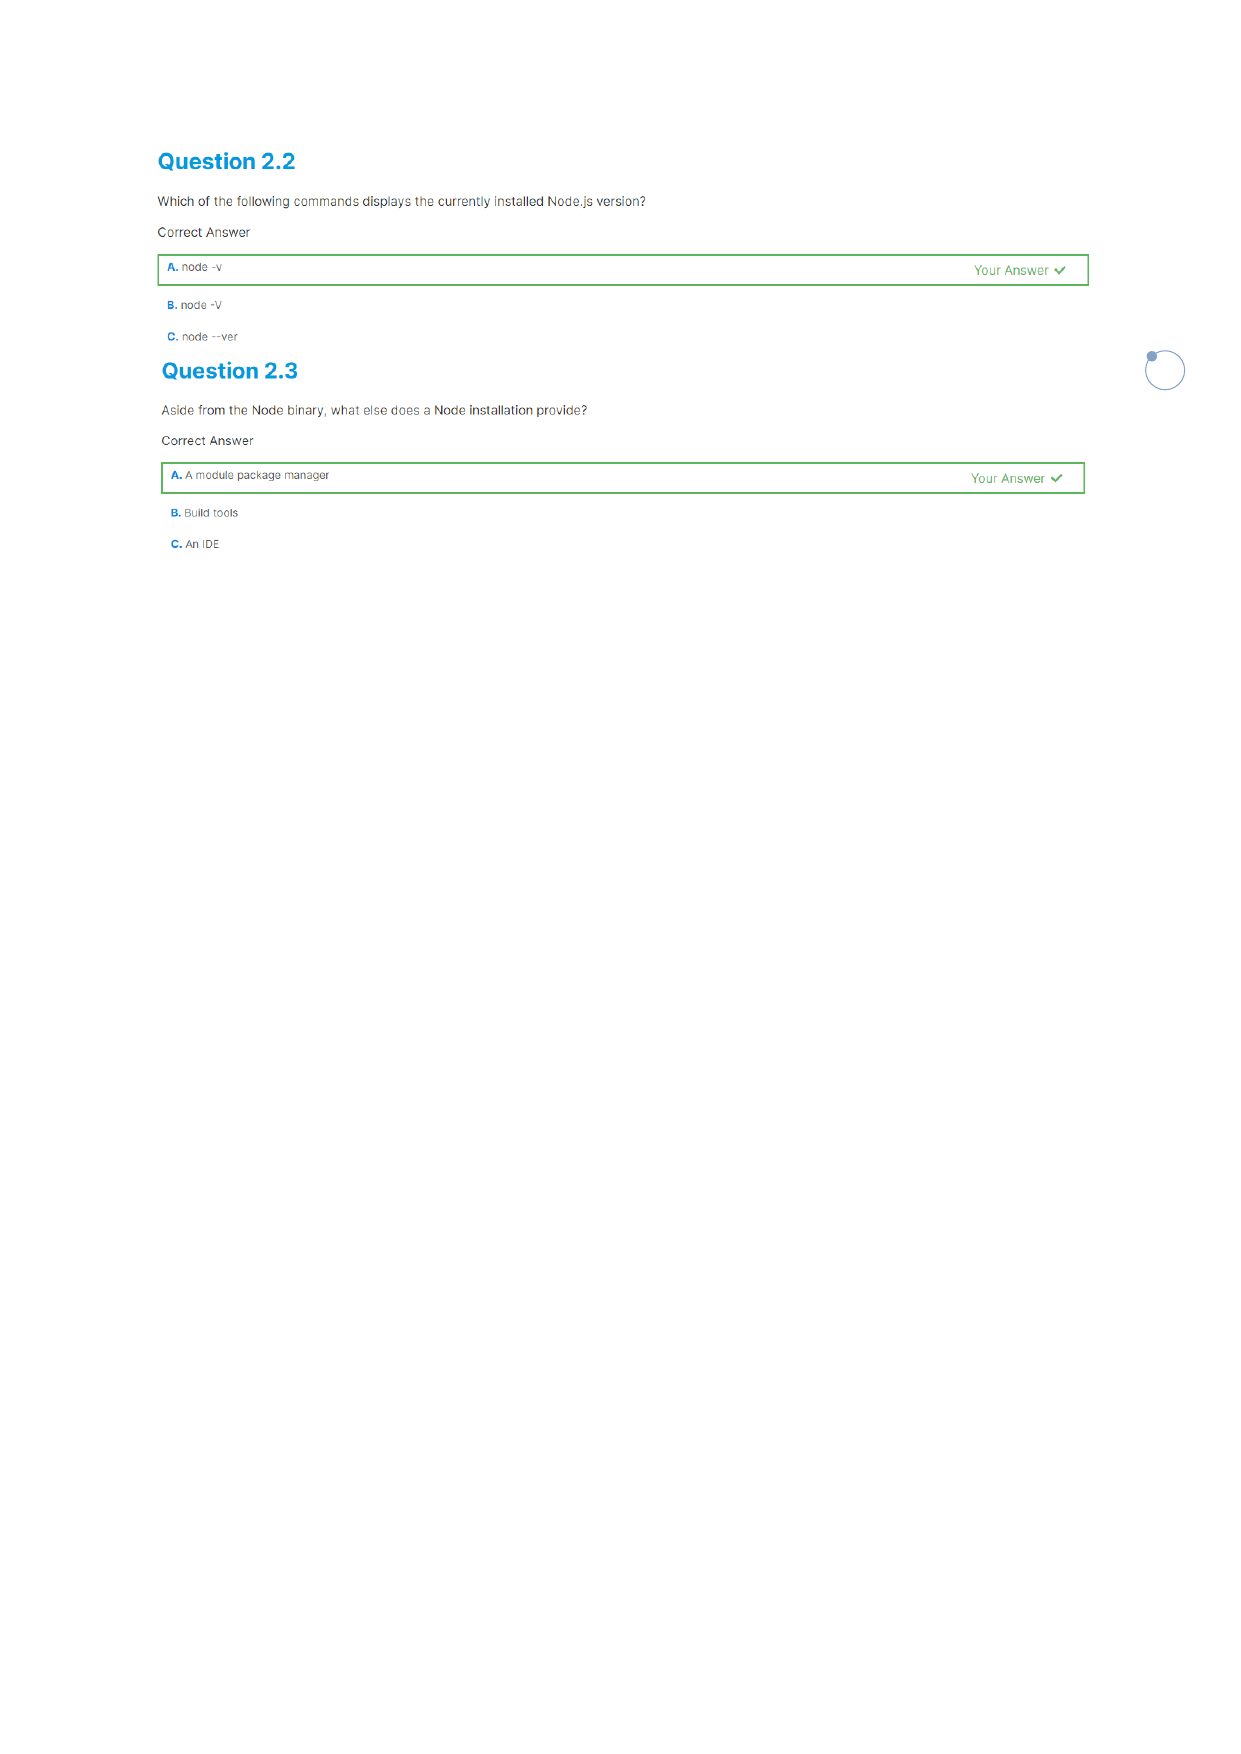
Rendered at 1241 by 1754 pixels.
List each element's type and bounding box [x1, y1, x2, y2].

picture [150, 353, 1091, 560]
picture [150, 150, 1091, 352]
